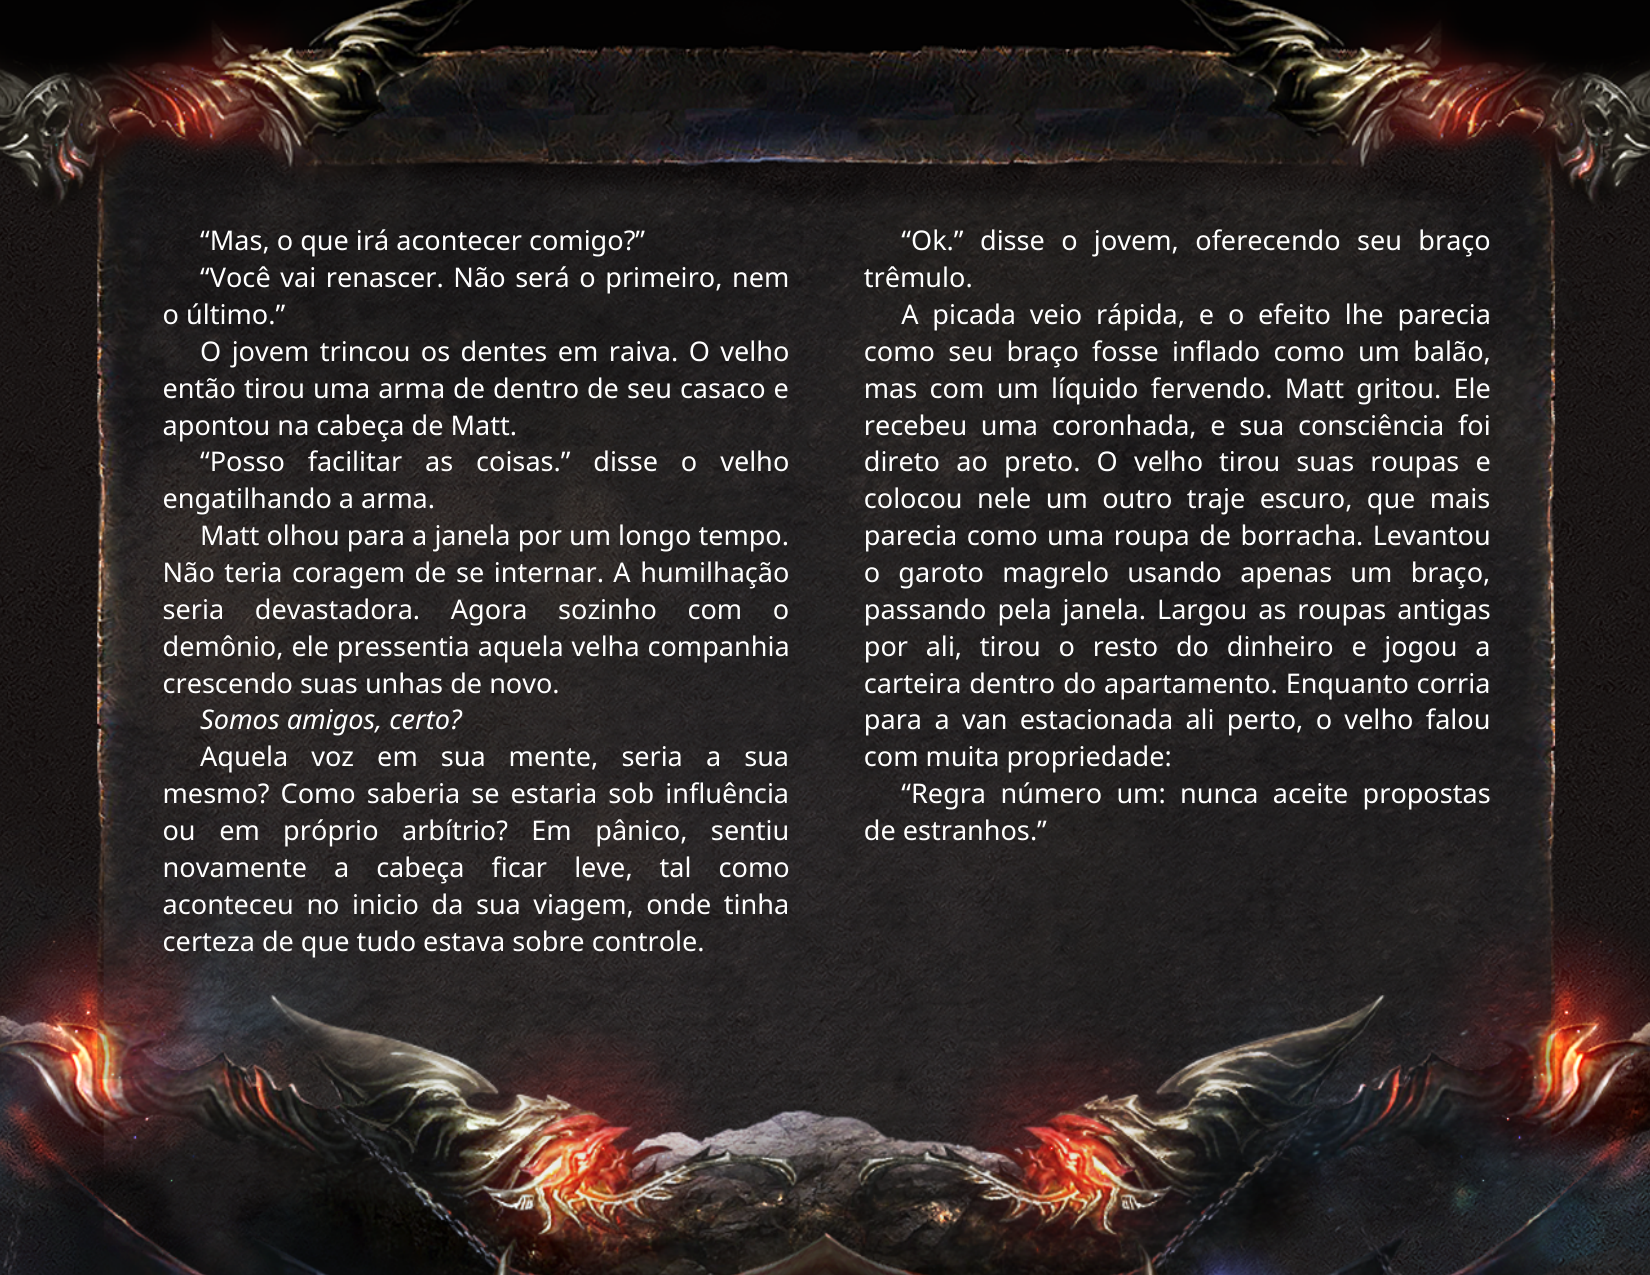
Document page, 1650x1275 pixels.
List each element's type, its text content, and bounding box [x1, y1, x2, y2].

text “Você vai renascer. Não será o primeiro, nem o último.” [162, 258, 790, 332]
text A picada veio rápida, e o efeito lhe parecia como seu braço fosse inflado como um balão, mas com um líquido fervendo. Matt gritou. Ele recebeu uma coronhada, e sua consciência foi direto ao preto. O velho tirou suas roupas e colocou nele um outro traje escuro, que mais parecia como uma roupa de borracha. Levantou o garoto magrelo usando apenas um braço, passando pela janela. Largou as roupas antigas por ali, tirou o resto do dinheiro e jogou a carteira dentro do apartamento. Enquanto corria para a van estacionada ali perto, o velho falou com muita propriedade: [864, 295, 1491, 775]
text Somos amigos, certo? [162, 701, 790, 738]
picture [0, 0, 1650, 1275]
text Matt olhou para a janela por um longo tempo. Não teria coragem de se internar. A humilhação seria devastadora. Agora sozinho com o demônio, ele pressentia aquela velha companhia crescendo suas unhas de novo. [162, 517, 790, 701]
text “Posso facilitar as coisas.” disse o velho engatilhando a arma. [162, 443, 790, 517]
text O jovem trincou os dentes em raiva. O velho então tirou uma arma de dentro de seu casaco e apontou na cabeça de Matt. [162, 332, 790, 443]
text “Mas, o que irá acontecer comigo?” [162, 222, 790, 258]
text “Regra número um: nunca aceite propostas de estranhos.” [864, 775, 1491, 848]
text Aquela voz em sua mente, seria a sua mesmo? Como saberia se estaria sob influência ou em próprio arbítrio? Em pânico, sentiu novamente a cabeça ficar leve, tal como aconteceu no inicio da sua viagem, onde tinha certeza de que tudo estava sobre controle. [162, 738, 790, 959]
text “Ok.” disse o jovem, oferecendo seu braço trêmulo. [864, 222, 1491, 295]
